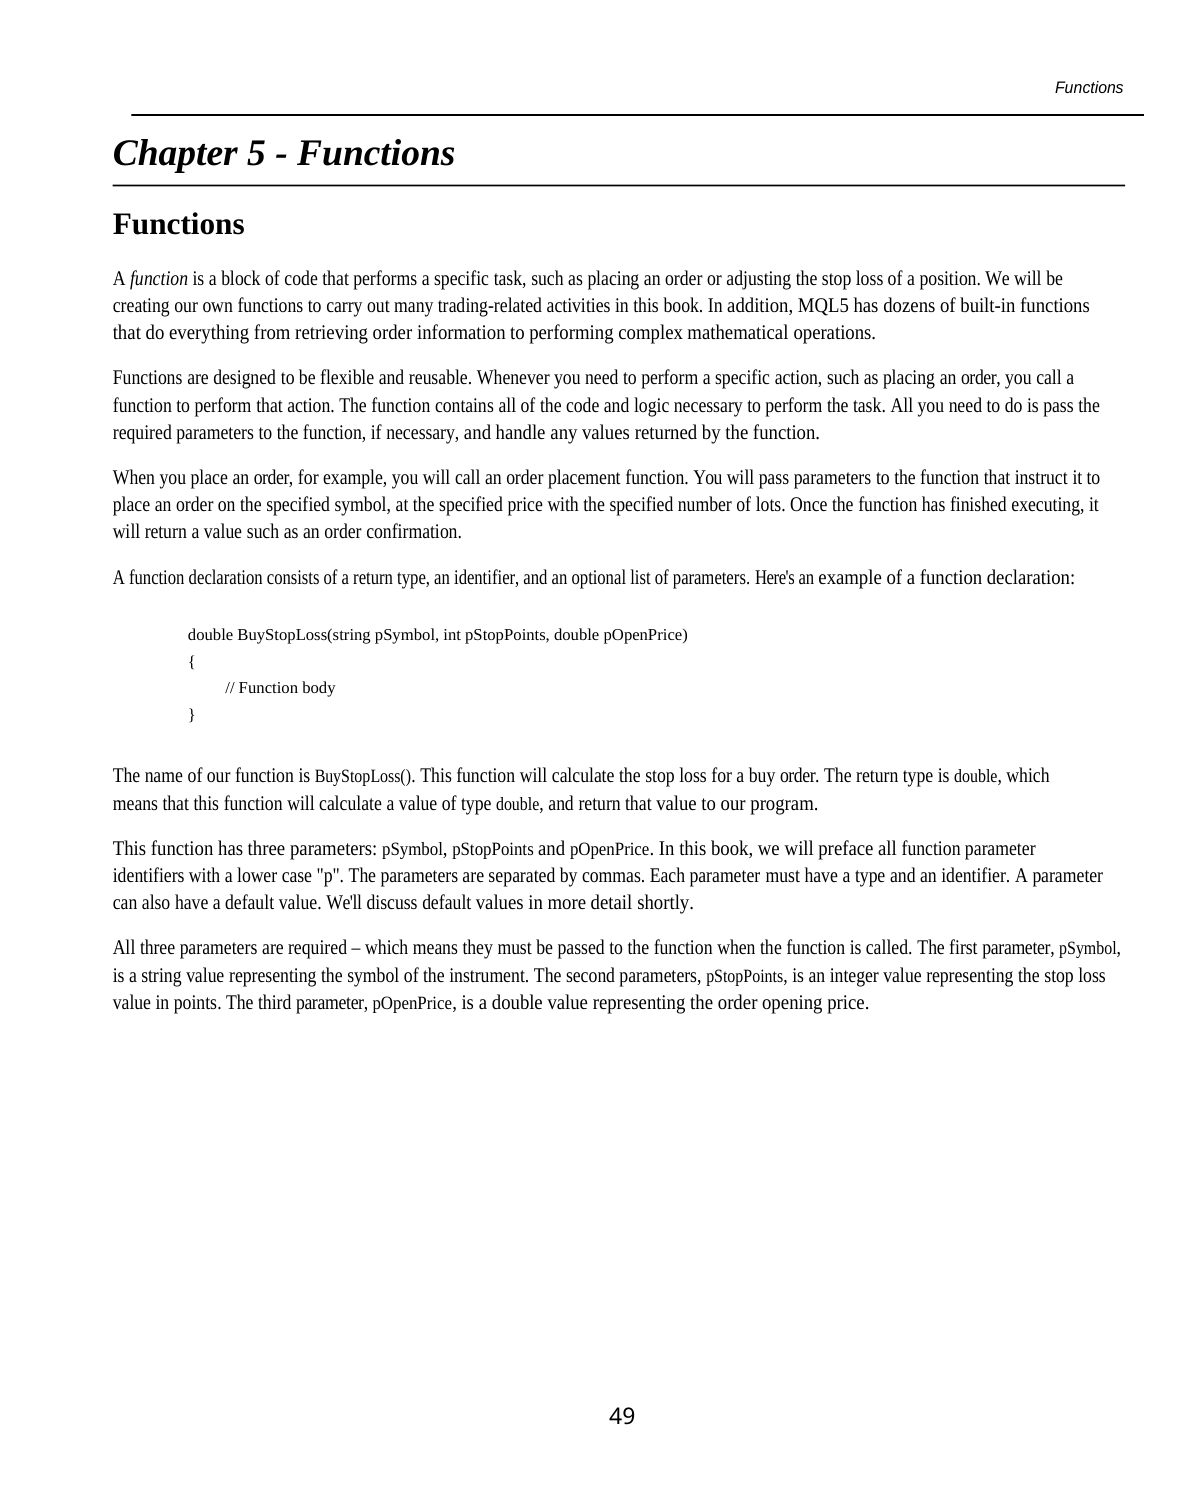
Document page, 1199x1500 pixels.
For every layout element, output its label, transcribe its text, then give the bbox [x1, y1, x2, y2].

text { [188, 651, 1199, 671]
subtitle Chapter 5 - Functions [113, 131, 1199, 174]
text When you place an order, for example, you will call an order placement function. You will pass parameters to the function that instruct it to place an order on the specified symbol, at the specified price with the specified number of lots. Once the function has finished executing, it will return a value such as an order confirmation. [113, 465, 1112, 543]
text All three parameters are required – which means they must be passed to the function when the function is called. The first parameter, pSymbol, is a string value representing the symbol of the instrument. The second parameters, pStopPoints, is an integer value representing the stop loss value in points. The third parameter, pOpenPrice, is a double value representing the order opening price. [113, 935, 1122, 1014]
text The name of our function is BuyStopLoss(). This function will calculate the stop loss for a buy order. The return type is double, which means that this function will calculate a value of type double, and return that value to our program. [113, 763, 1091, 815]
text This function has three parameters: pSymbol, pStopPoints and pOpenPrice. In this book, we will preface all function parameter identifiers with a lower case "p". The parameters are separated by commas. Each parameter must have a type and an identifier. A parameter can also have a default value. We'll discuss default values in more detail shortly. [113, 836, 1110, 914]
text // Function body [225, 678, 1199, 697]
text Functions are designed to be flexible and reusable. Whenever you need to perform a specific action, such as placing an order, you call a function to perform that action. The function contains all of the code and logic necessary to perform the task. All you need to do is pass the required parameters to the function, if necessary, and handle any values returned by the function. [113, 365, 1120, 444]
text A function is a block of code that performs a specific task, such as placing an order or adjusting the stop loss of a position. We will be creating our own functions to carry out many trading-related activities in this book. In addition, MQL5 has dozens of built-in functions that do everything from retrieving order information to performing complex mathematical operations. [113, 266, 1122, 344]
text } [188, 705, 1199, 724]
subtitle Functions [113, 205, 1199, 241]
text double BuyStopLoss(string pSymbol, int pStopPoints, double pOpenPrice) [188, 625, 1199, 644]
text A function declaration consists of a return type, an identifier, and an optional list of parameters. Here's an example of a function declaration: [113, 564, 1080, 589]
